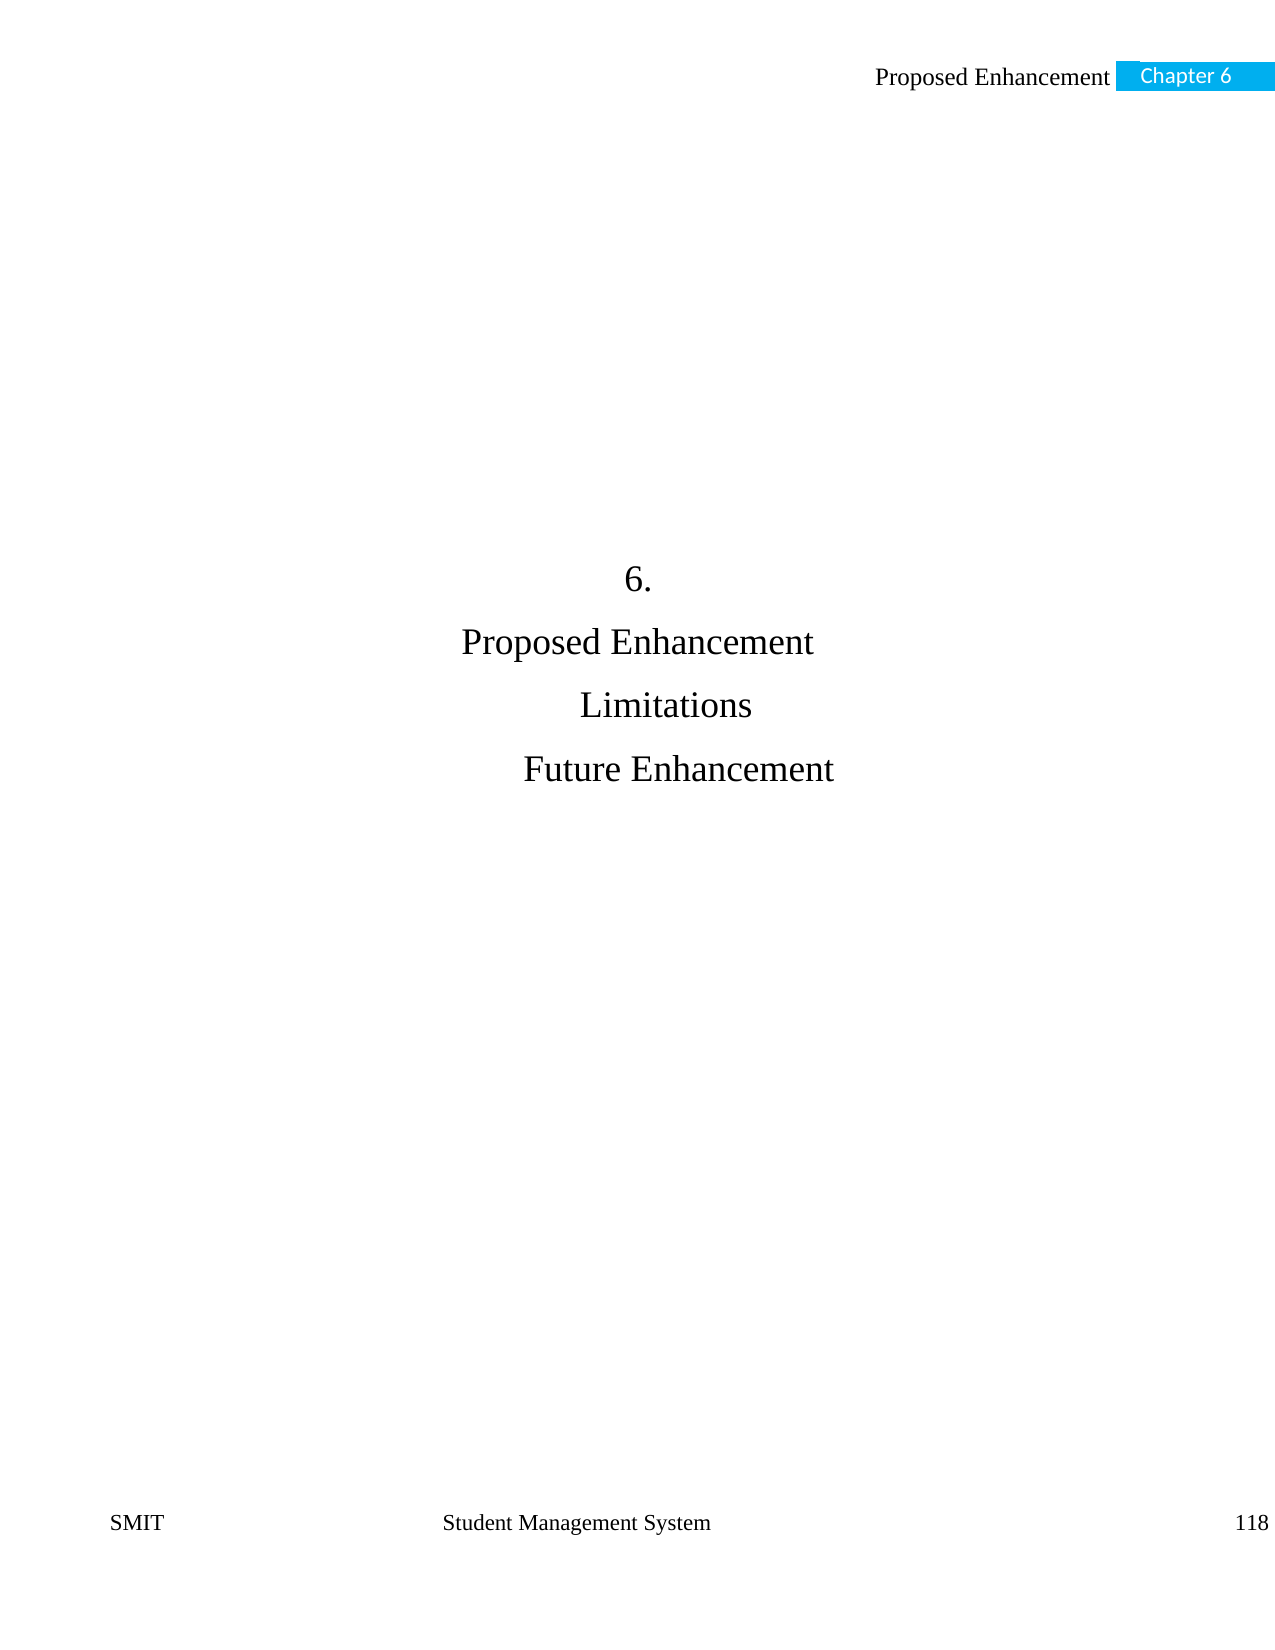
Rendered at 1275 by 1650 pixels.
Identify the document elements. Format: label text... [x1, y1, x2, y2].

text Future Enhancement [523, 746, 1269, 789]
text 6. [329, 556, 947, 599]
text Proposed Enhancement [329, 620, 946, 663]
subtitle Limitations [329, 683, 1269, 726]
